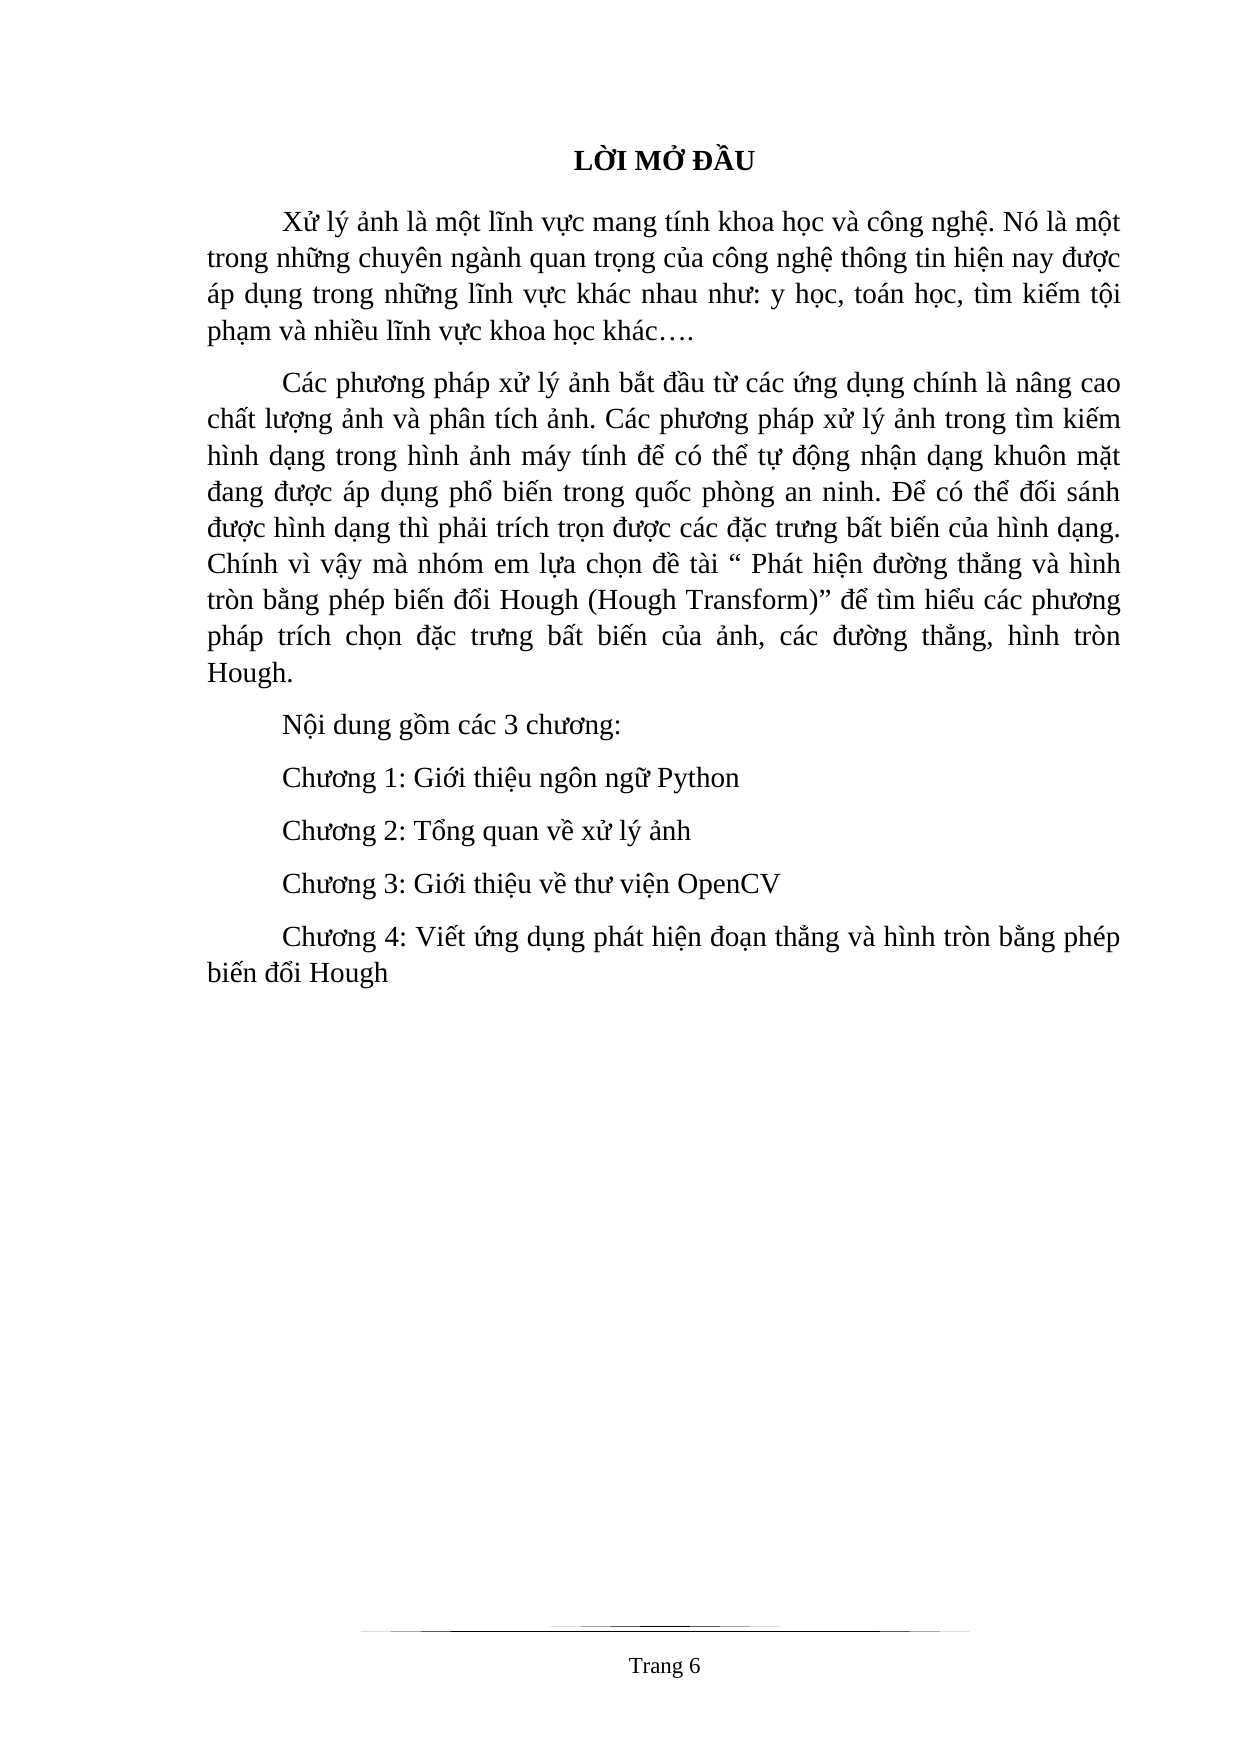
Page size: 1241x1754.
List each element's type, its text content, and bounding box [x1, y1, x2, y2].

text Xử lý ảnh là một lĩnh vực mang tính khoa học và công nghệ. Nó là một trong những chuyên ngành quan trọng của công nghệ thông tin hiện nay được áp dụng trong những lĩnh vực khác nhau như: y học, toán học, tìm kiếm tội phạm và nhiều lĩnh vực khoa học khác…. [207, 204, 1122, 346]
subtitle LỜI MỞ ĐẦU [207, 143, 1122, 177]
text Chương 1: Giới thiệu ngôn ngữ Python [207, 760, 1122, 794]
text Các phương pháp xử lý ảnh bắt đầu từ các ứng dụng chính là nâng cao chất lượng ảnh và phân tích ảnh. Các phương pháp xử lý ảnh trong tìm kiếm hình dạng trong hình ảnh máy tính để có thể tự động nhận dạng khuôn mặt đang được áp dụng phổ biến trong quốc phòng an ninh. Để có thể đối sánh được hình dạng thì phải trích trọn được các đặc trưng bất biến của hình dạng. Chính vì vậy mà nhóm em lựa chọn đề tài “ Phát hiện đường thẳng và hình tròn bằng phép biến đổi Hough (Hough Transform)” để tìm hiểu các phương pháp trích chọn đặc trưng bất biến của ảnh, các đường thẳng, hình tròn Hough. [207, 366, 1122, 688]
text Chương 2: Tổng quan về xử lý ảnh [207, 813, 1122, 847]
text Nội dung gồm các 3 chương: [207, 707, 1122, 741]
text Chương 3: Giới thiệu về thư viện OpenCV [207, 866, 1122, 899]
text Chương 4: Viết ứng dụng phát hiện đoạn thẳng và hình tròn bằng phép biến đổi Hough [207, 919, 1122, 988]
